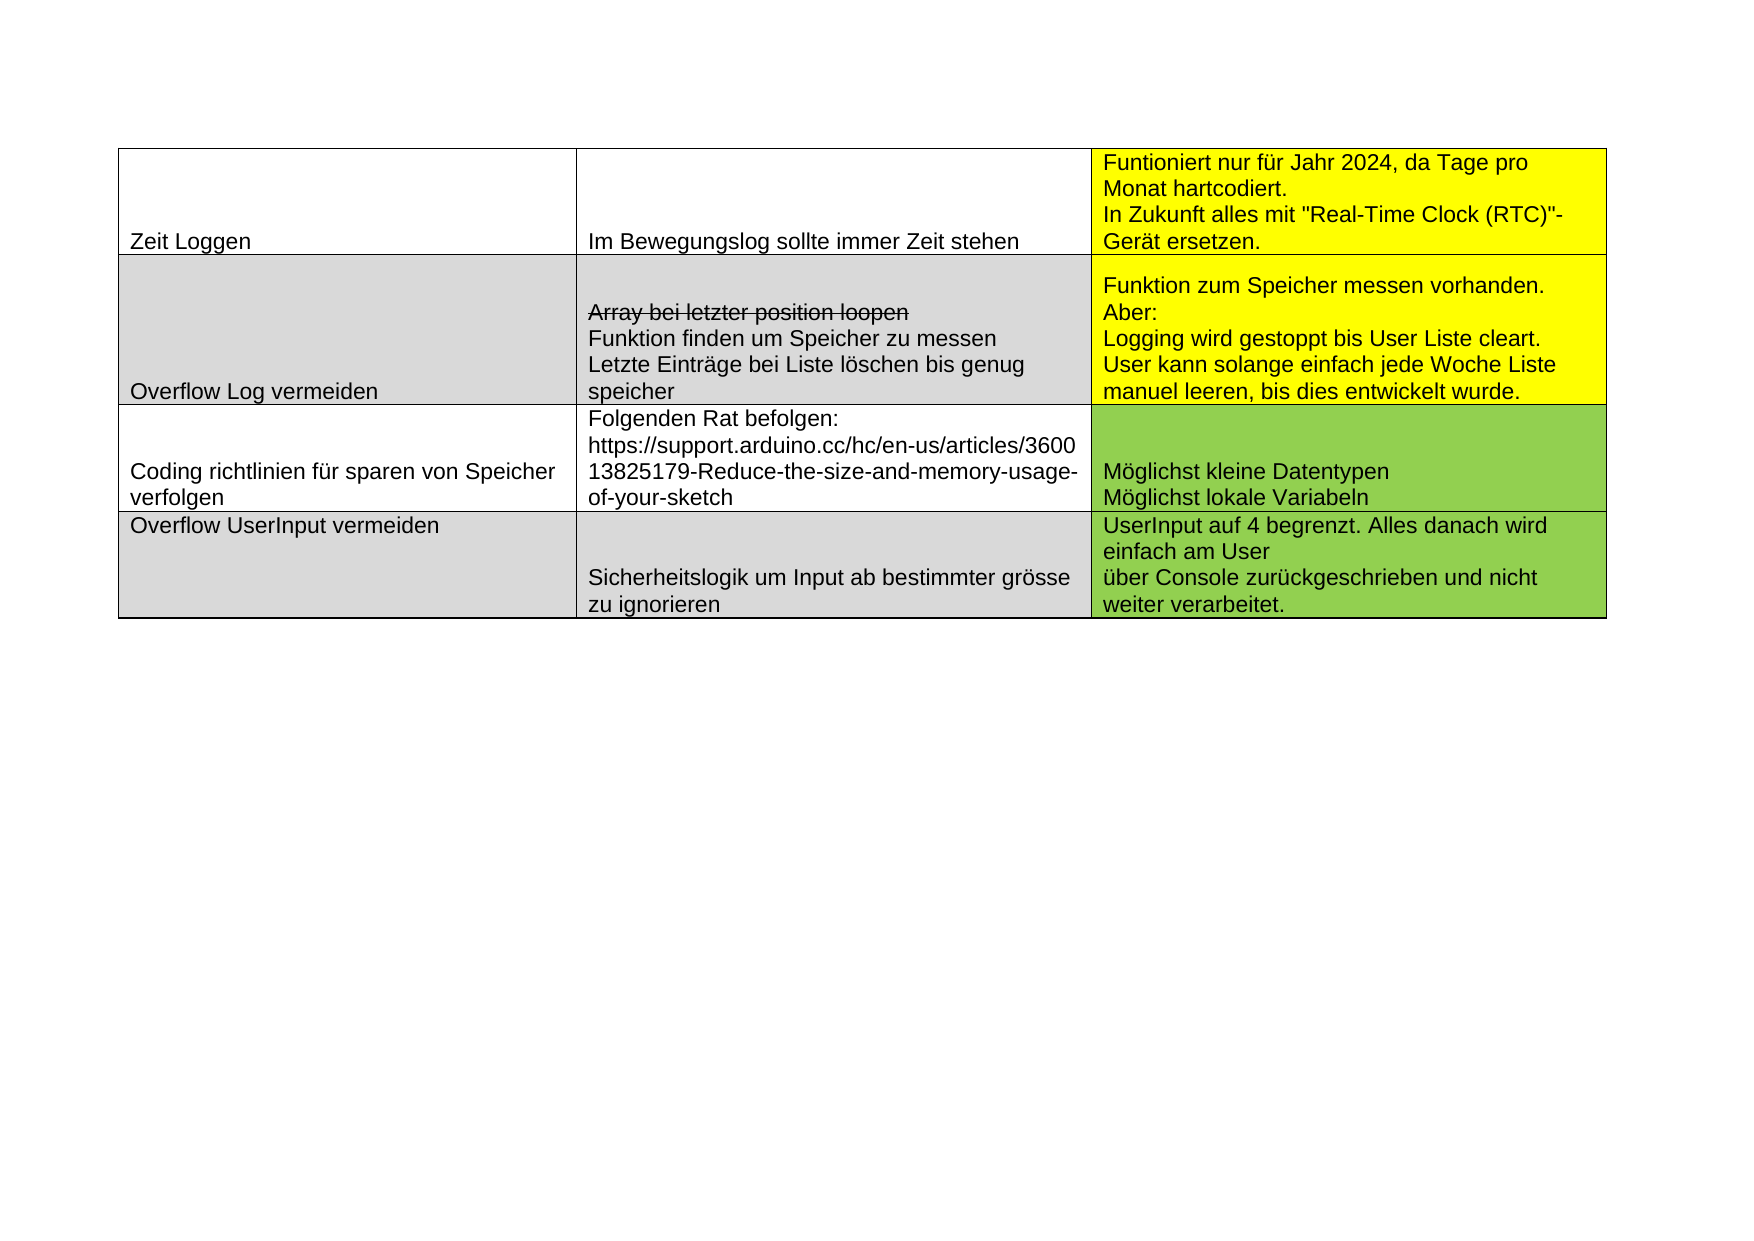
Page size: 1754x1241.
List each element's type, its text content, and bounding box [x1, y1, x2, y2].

table_cell Möglichst kleine Datentypen Möglichst lokale Variabeln [1092, 405, 1606, 511]
table_cell Array bei letzter position loopen Funktion finden um Speicher zu messen Letzte Einträge bei Liste löschen bis genug speicher [577, 255, 1091, 404]
table_cell Sicherheitslogik um Input ab bestimmter grösse zu ignorieren [577, 512, 1091, 617]
table_cell Overflow Log vermeiden [119, 255, 576, 404]
table_cell Im Bewegungslog sollte immer Zeit stehen [577, 149, 1091, 254]
table_cell Zeit Loggen [119, 149, 576, 254]
table_cell Overflow UserInput vermeiden [119, 512, 576, 617]
table_cell UserInput auf 4 begrenzt. Alles danach wird einfach am User über Console zurückgeschrieben und nicht weiter verarbeitet. [1092, 512, 1606, 617]
table_cell Funtioniert nur für Jahr 2024, da Tage pro Monat hartcodiert. In Zukunft alles mit "Real-Time Clock (RTC)"-Gerät ersetzen. [1092, 149, 1606, 254]
table_cell Funktion zum Speicher messen vorhanden. Aber: Logging wird gestoppt bis User Liste cleart. User kann solange einfach jede Woche Liste manuel leeren, bis dies entwickelt wurde. [1092, 255, 1606, 404]
table_cell Coding richtlinien für sparen von Speicher verfolgen [119, 405, 576, 511]
table_cell Folgenden Rat befolgen: https://support.arduino.cc/hc/en-us/articles/360013825179-Reduce-the-size-and-memory-usage-of-your-sketch [577, 405, 1091, 511]
